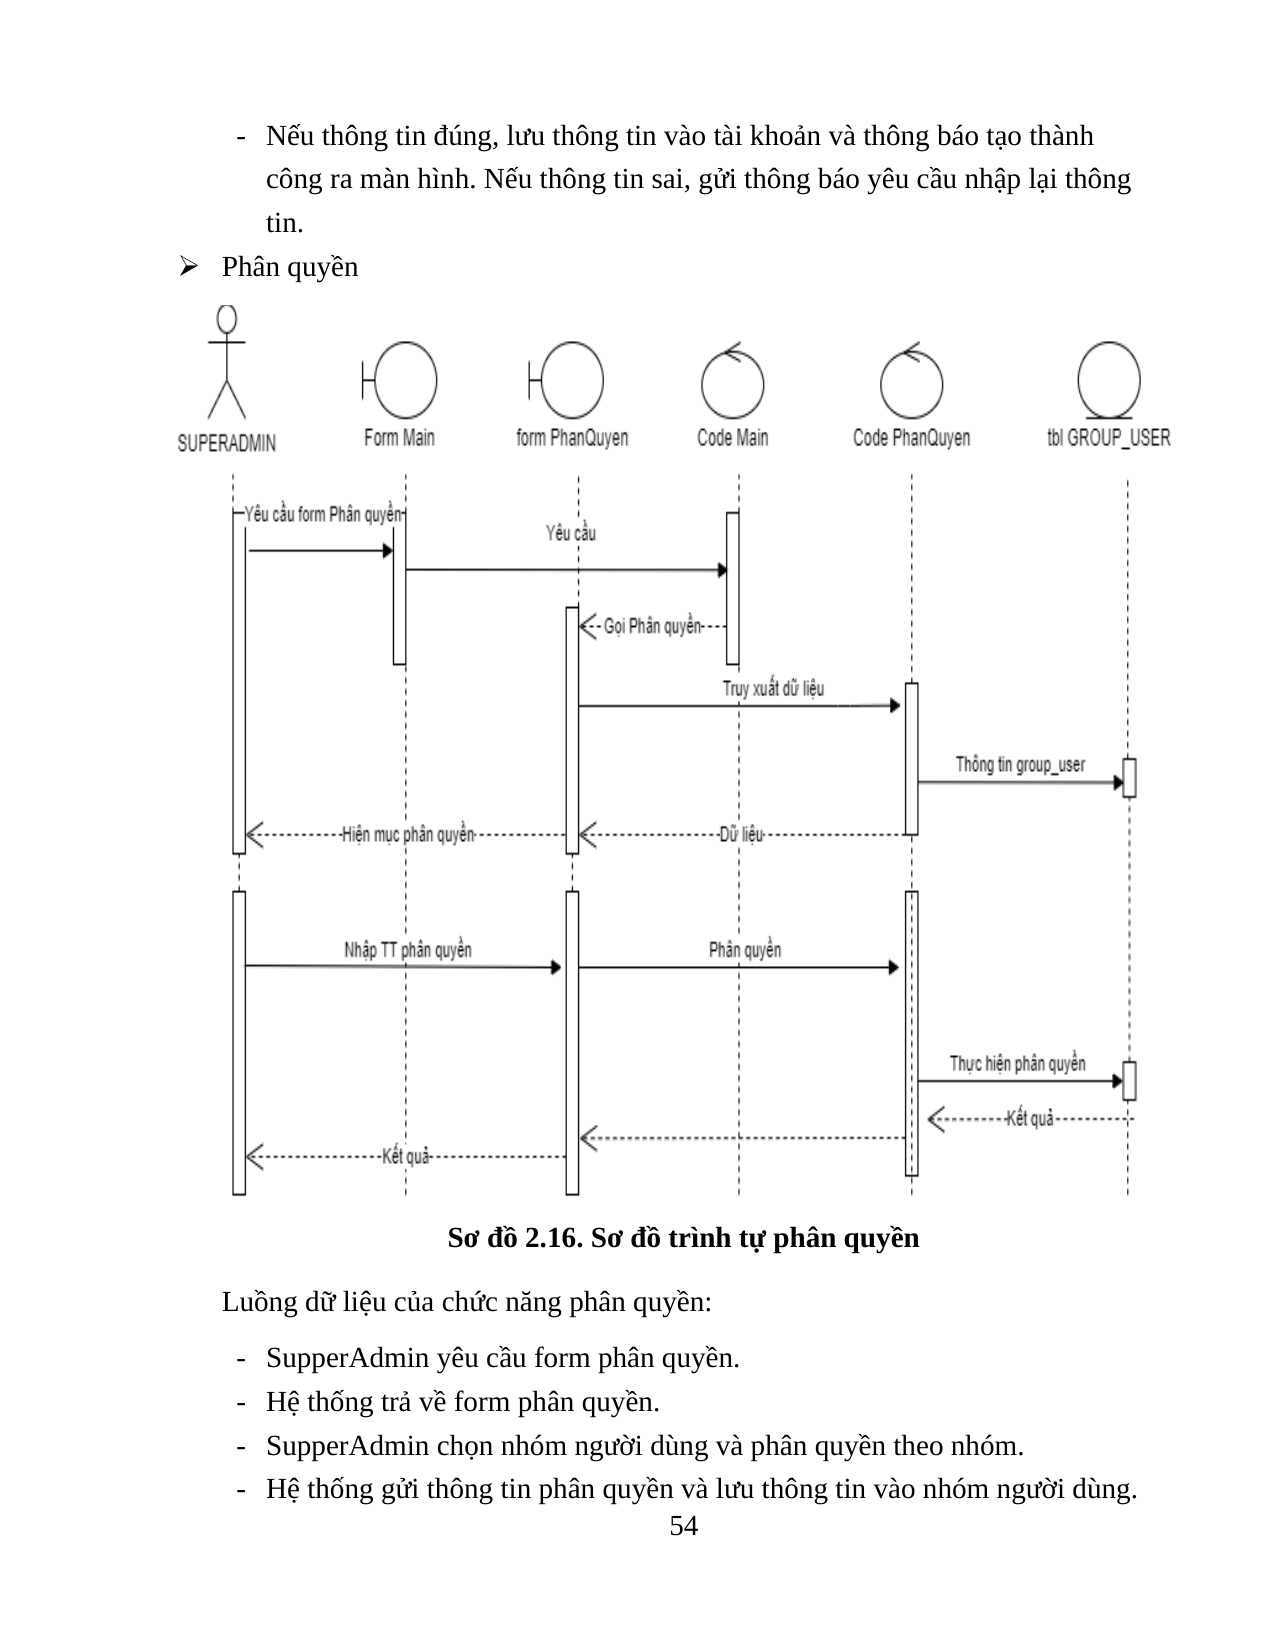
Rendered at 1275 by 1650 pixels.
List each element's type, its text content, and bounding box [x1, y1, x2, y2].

list Nếu thông tin đúng, lưu thông tin vào tài khoản và thông báo tạo thành công ra màn hình. Nếu thông tin sai, gửi thông báo yêu cầu nhập lại thông tin. [236, 118, 1157, 239]
list Phân quyền [177, 249, 1157, 282]
text Sơ đồ 2.16. Sơ đồ trình tự phân quyền [177, 1220, 1157, 1254]
text Luồng dữ liệu của chức năng phân quyền: [177, 1284, 1157, 1318]
list Hệ thống gửi thông tin phân quyền và lưu thông tin vào nhóm người dùng. [236, 1471, 1157, 1505]
list SupperAdmin chọn nhóm người dùng và phân quyền theo nhóm. [236, 1428, 1157, 1461]
list SupperAdmin yêu cầu form phân quyền. [236, 1341, 1157, 1374]
list Hệ thống trả về form phân quyền. [236, 1384, 1157, 1418]
picture [177, 305, 1184, 1198]
